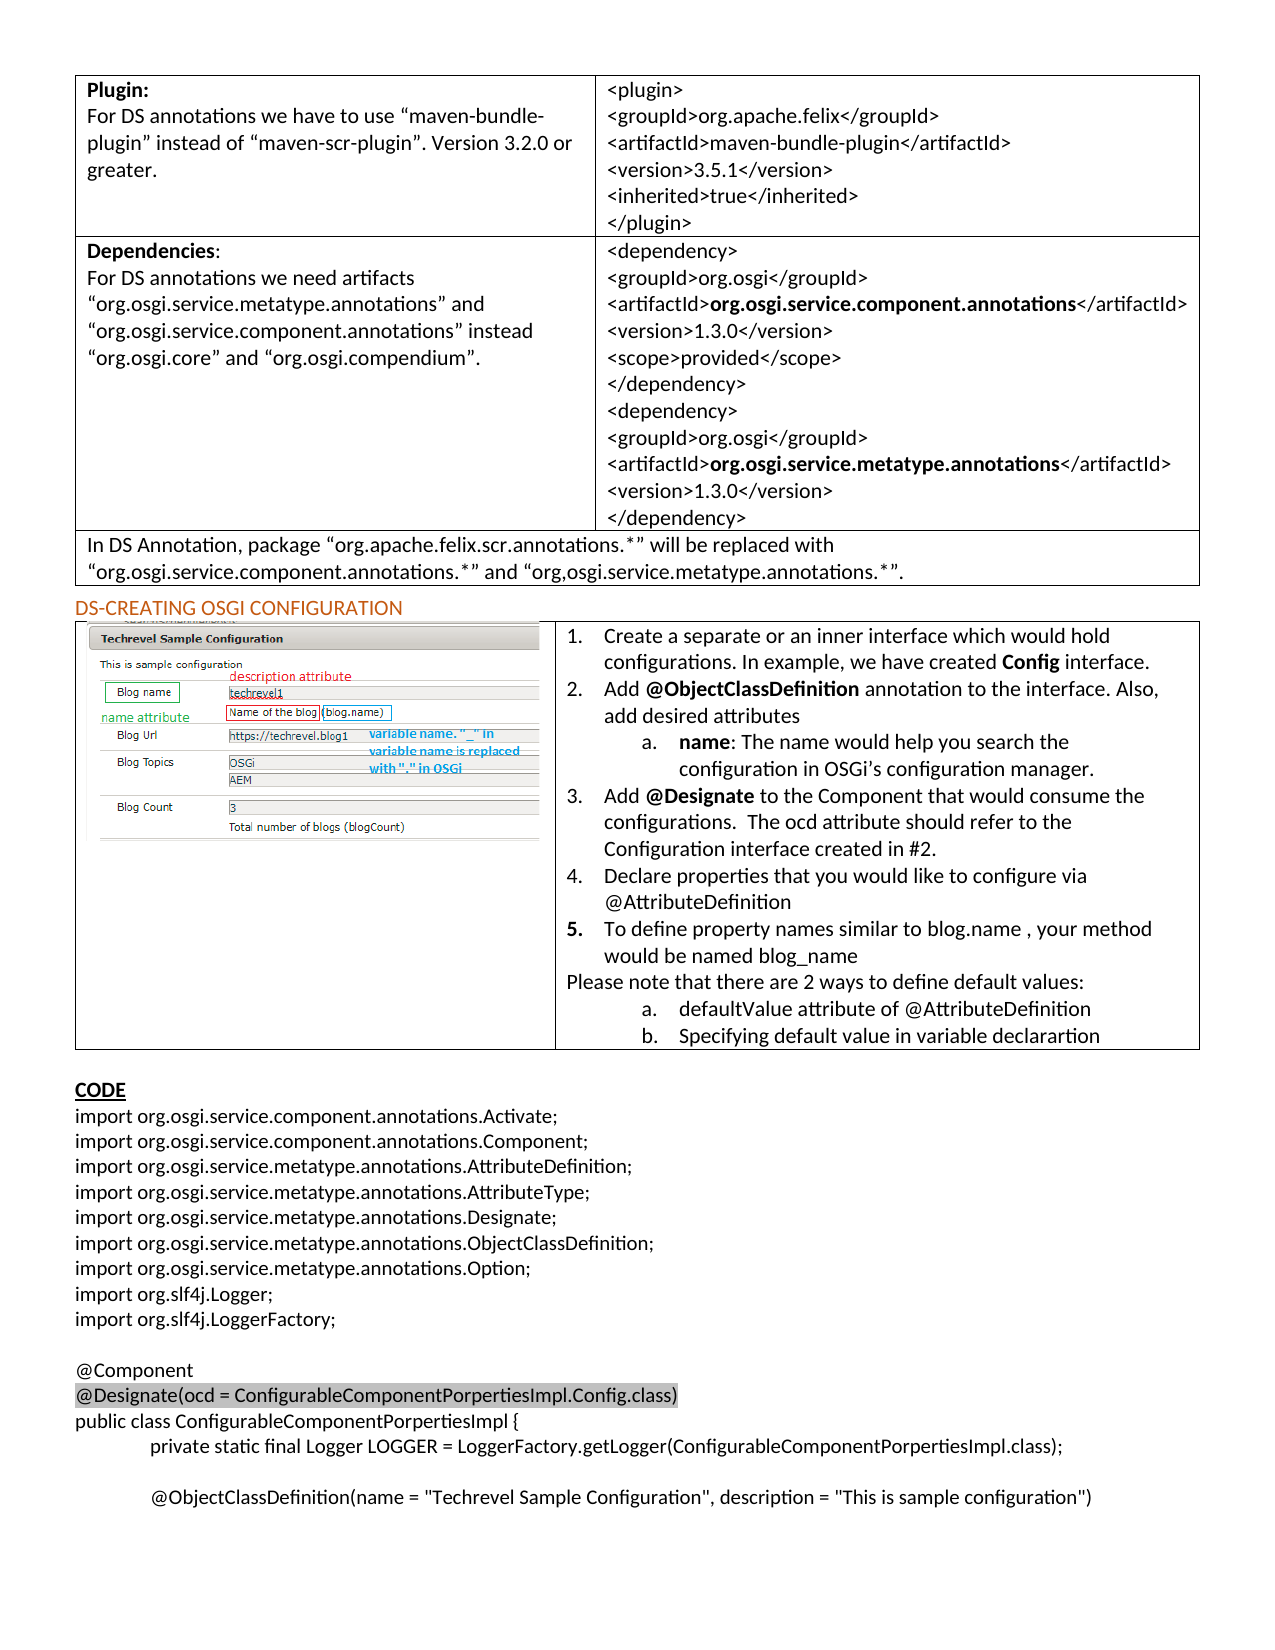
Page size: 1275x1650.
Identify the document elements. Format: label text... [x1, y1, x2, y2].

text import org.osgi.service.metatype.annotations.AttributeDefinition; [75, 1154, 1200, 1179]
text import org.osgi.service.metatype.annotations.Option; [75, 1255, 1200, 1281]
table_header [76, 622, 555, 1048]
subtitle DS-CREATING OSGI CONFIGURATION [75, 594, 1200, 621]
text public class ConfigurableComponentPorpertiesImpl { [75, 1408, 1200, 1433]
text import org.osgi.service.metatype.annotations.Designate; [75, 1204, 1200, 1230]
text @ObjectClassDefinition(name = "Techrevel Sample Configuration", description = "This is sample configuration") [75, 1484, 1200, 1509]
text CODE [75, 1076, 1200, 1103]
text import org.osgi.service.metatype.annotations.ObjectClassDefinition; [75, 1230, 1200, 1255]
table_header Plugin: For DS annotations we have to use “maven-bundle-plugin” instead of “maven-scr-plugin”. Version 3.2.0 or greater. [76, 76, 595, 236]
text import org.slf4j.Logger; [75, 1281, 1200, 1306]
text import org.osgi.service.component.annotations.Component; [75, 1128, 1200, 1154]
text @Component [75, 1357, 1200, 1382]
picture [86, 621, 540, 841]
table_cell <dependency> <groupId>org.osgi</groupId> <artifactId>org.osgi.service.component.annotations</artifactId> <version>1.3.0</version> <scope>provided</scope> </dependency> <dependency> <groupId>org.osgi</groupId> <artifactId>org.osgi.service.metatype.annotations</artifactId> <version>1.3.0</version> </dependency> [596, 237, 1199, 530]
table_header Create a separate or an inner interface which would hold configurations. In example, we have created Config interface. Add @ObjectClassDefinition annotation to the interface. Also, add desired attributes name: The name would help you search the configuration in OSGi’s configuration manager. Add @Designate to the Component that would consume the configurations. The ocd attribute should refer to the Configuration interface created in #2. Declare properties that you would like to configure via @AttributeDefinition To define property names similar to blog.name , your method would be named blog_name Please note that there are 2 ways to define default values: defaultValue attribute of @AttributeDefinition Specifying default value in variable declarartion [556, 622, 1199, 1048]
table_cell Dependencies: For DS annotations we need artifacts “org.osgi.service.metatype.annotations” and “org.osgi.service.component.annotations” instead “org.osgi.core” and “org.osgi.compendium”. [76, 237, 595, 530]
text @Designate(ocd = ConfigurableComponentPorpertiesImpl.Config.class) [75, 1382, 1200, 1408]
text import org.slf4j.LoggerFactory; [75, 1306, 1200, 1332]
table_header <plugin> <groupId>org.apache.felix</groupId> <artifactId>maven-bundle-plugin</artifactId> <version>3.5.1</version> <inherited>true</inherited> </plugin> [596, 76, 1199, 236]
text import org.osgi.service.metatype.annotations.AttributeType; [75, 1179, 1200, 1204]
text private static final Logger LOGGER = LoggerFactory.getLogger(ConfigurableComponentPorpertiesImpl.class); [75, 1433, 1200, 1459]
table_cell In DS Annotation, package “org.apache.felix.scr.annotations.*” will be replaced with “org.osgi.service.component.annotations.*” and “org,osgi.service.metatype.annotations.*”. [76, 531, 1199, 585]
text import org.osgi.service.component.annotations.Activate; [75, 1103, 1200, 1128]
